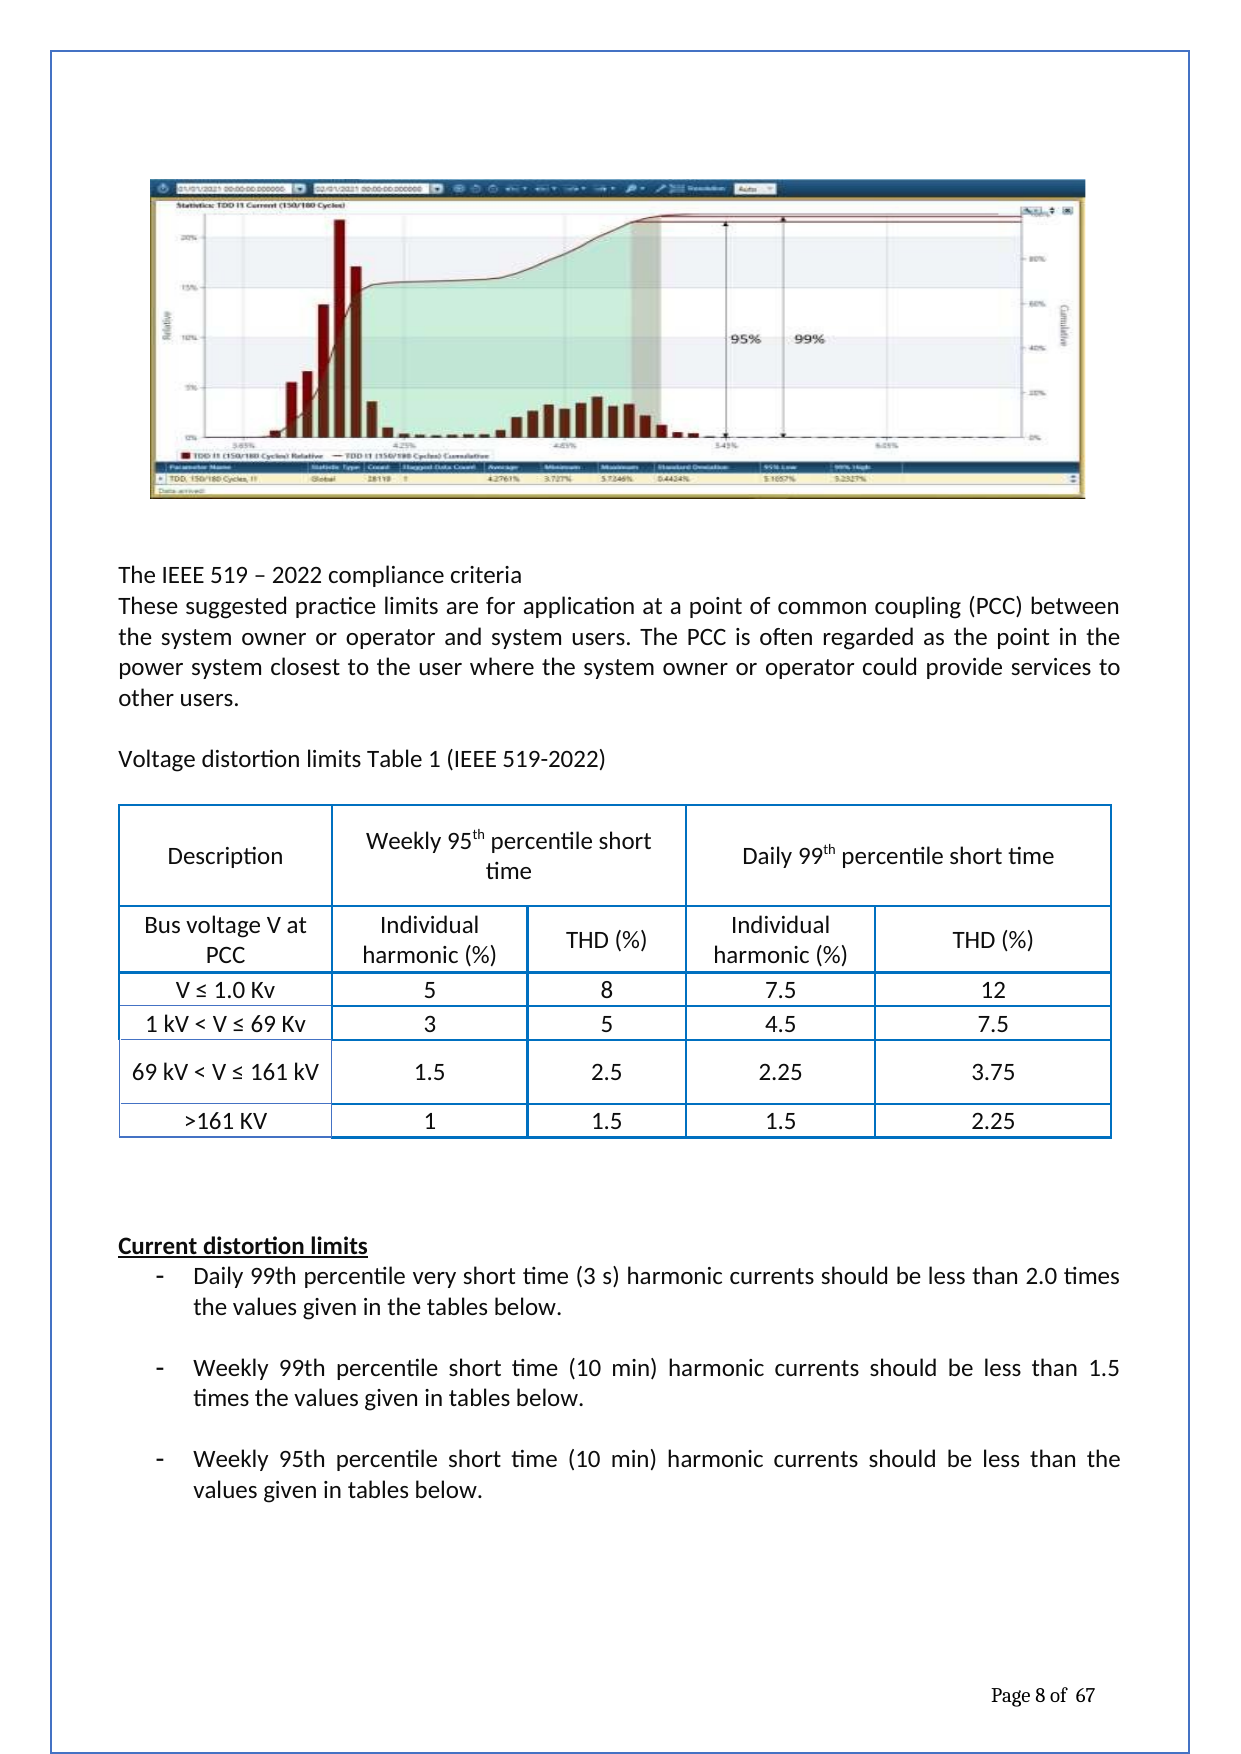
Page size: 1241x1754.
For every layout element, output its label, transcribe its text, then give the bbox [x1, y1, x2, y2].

table_cell Individual harmonic (%) [687, 907, 874, 971]
text Current distortion limits [118, 1230, 1122, 1261]
table_cell 5 [333, 974, 526, 1005]
table_cell 2.5 [529, 1041, 685, 1103]
table_cell 8 [529, 974, 685, 1005]
list Daily 99th percentile very short time (3 s) harmonic currents should be less than 2.0 times the values given in the tables below. [156, 1261, 1122, 1322]
text The IEEE 519 – 2022 compliance criteria [118, 560, 1122, 590]
table_header Description [120, 806, 331, 905]
table_cell 2.25 [876, 1105, 1110, 1136]
table_cell 1 [332, 1105, 526, 1136]
table_header Daily 99th percentile short time [687, 806, 1110, 905]
table_cell 7.5 [876, 1007, 1110, 1039]
table_cell THD (%) [529, 907, 685, 971]
table_cell 1.5 [687, 1105, 874, 1136]
picture [150, 179, 1086, 499]
table_cell 3.75 [876, 1041, 1110, 1103]
table_cell 7.5 [687, 974, 874, 1005]
list Weekly 99th percentile short time (10 min) harmonic currents should be less than 1.5 times the values given in tables below. [156, 1352, 1122, 1413]
table_cell 1 kV < V ≤ 69 Kv [120, 1006, 331, 1039]
table_cell 69 kV < V ≤ 161 kV [120, 1040, 331, 1103]
table_cell 2.25 [687, 1041, 874, 1103]
table_cell >161 KV [120, 1104, 331, 1136]
table_cell Bus voltage V at PCC [120, 907, 331, 971]
text These suggested practice limits are for application at a point of common coupling (PCC) between the system owner or operator and system users. The PCC is often regarded as the point in the power system closest to the user where the system owner or operator could provide services to other users. [118, 590, 1122, 712]
table_cell 1.5 [332, 1041, 526, 1103]
table_cell 3 [333, 1007, 526, 1039]
table_cell Individual harmonic (%) [333, 907, 526, 971]
table_cell THD (%) [876, 907, 1110, 971]
table_cell 4.5 [687, 1007, 874, 1039]
table_header Weekly 95th percentile short time [333, 806, 685, 905]
table_cell 1.5 [529, 1105, 685, 1136]
table_cell V ≤ 1.0 Kv [120, 974, 331, 1005]
table_cell 12 [876, 974, 1110, 1005]
list Weekly 95th percentile short time (10 min) harmonic currents should be less than the values given in tables below. [156, 1444, 1122, 1505]
text Voltage distortion limits Table 1 (IEEE 519-2022) [118, 743, 1122, 773]
table_cell 5 [529, 1007, 685, 1039]
